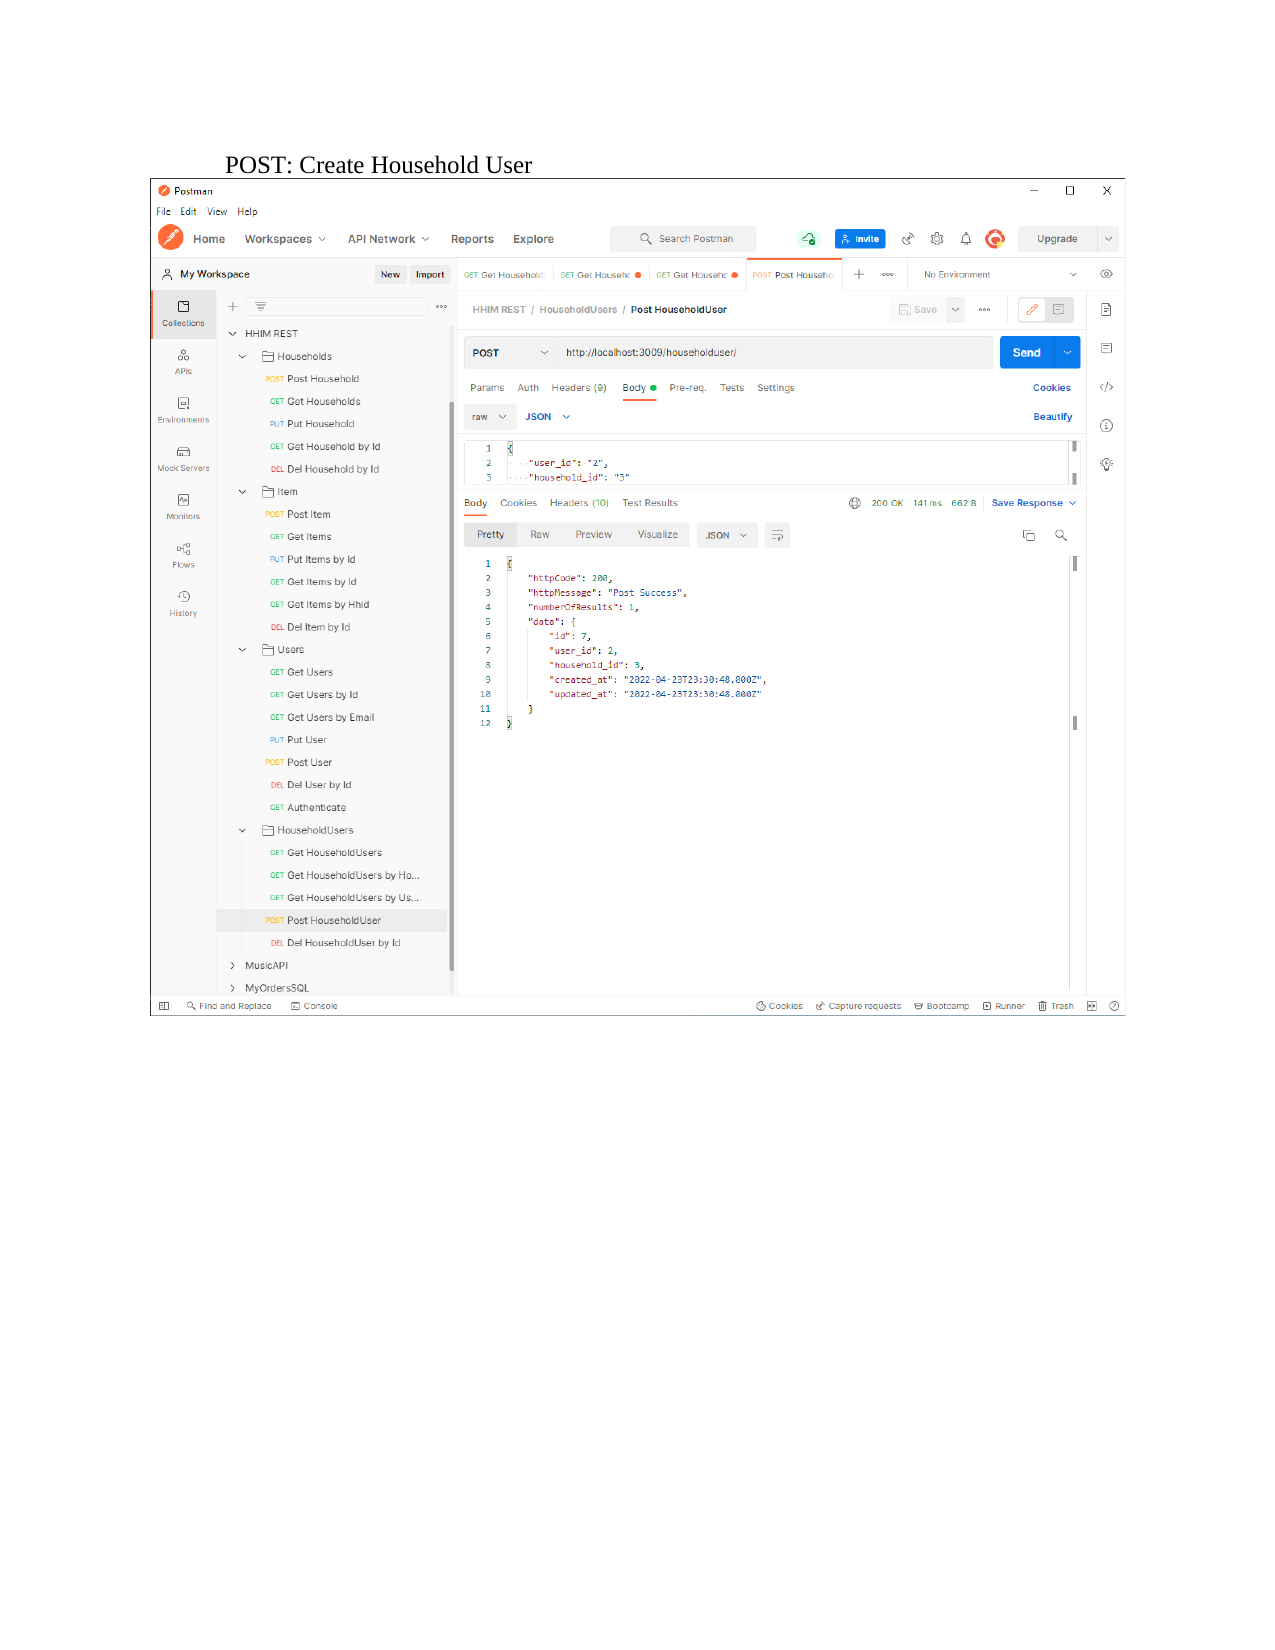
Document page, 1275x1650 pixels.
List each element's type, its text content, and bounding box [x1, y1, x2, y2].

picture [150, 178, 1125, 1016]
text POST: Create Household User [225, 150, 1125, 178]
